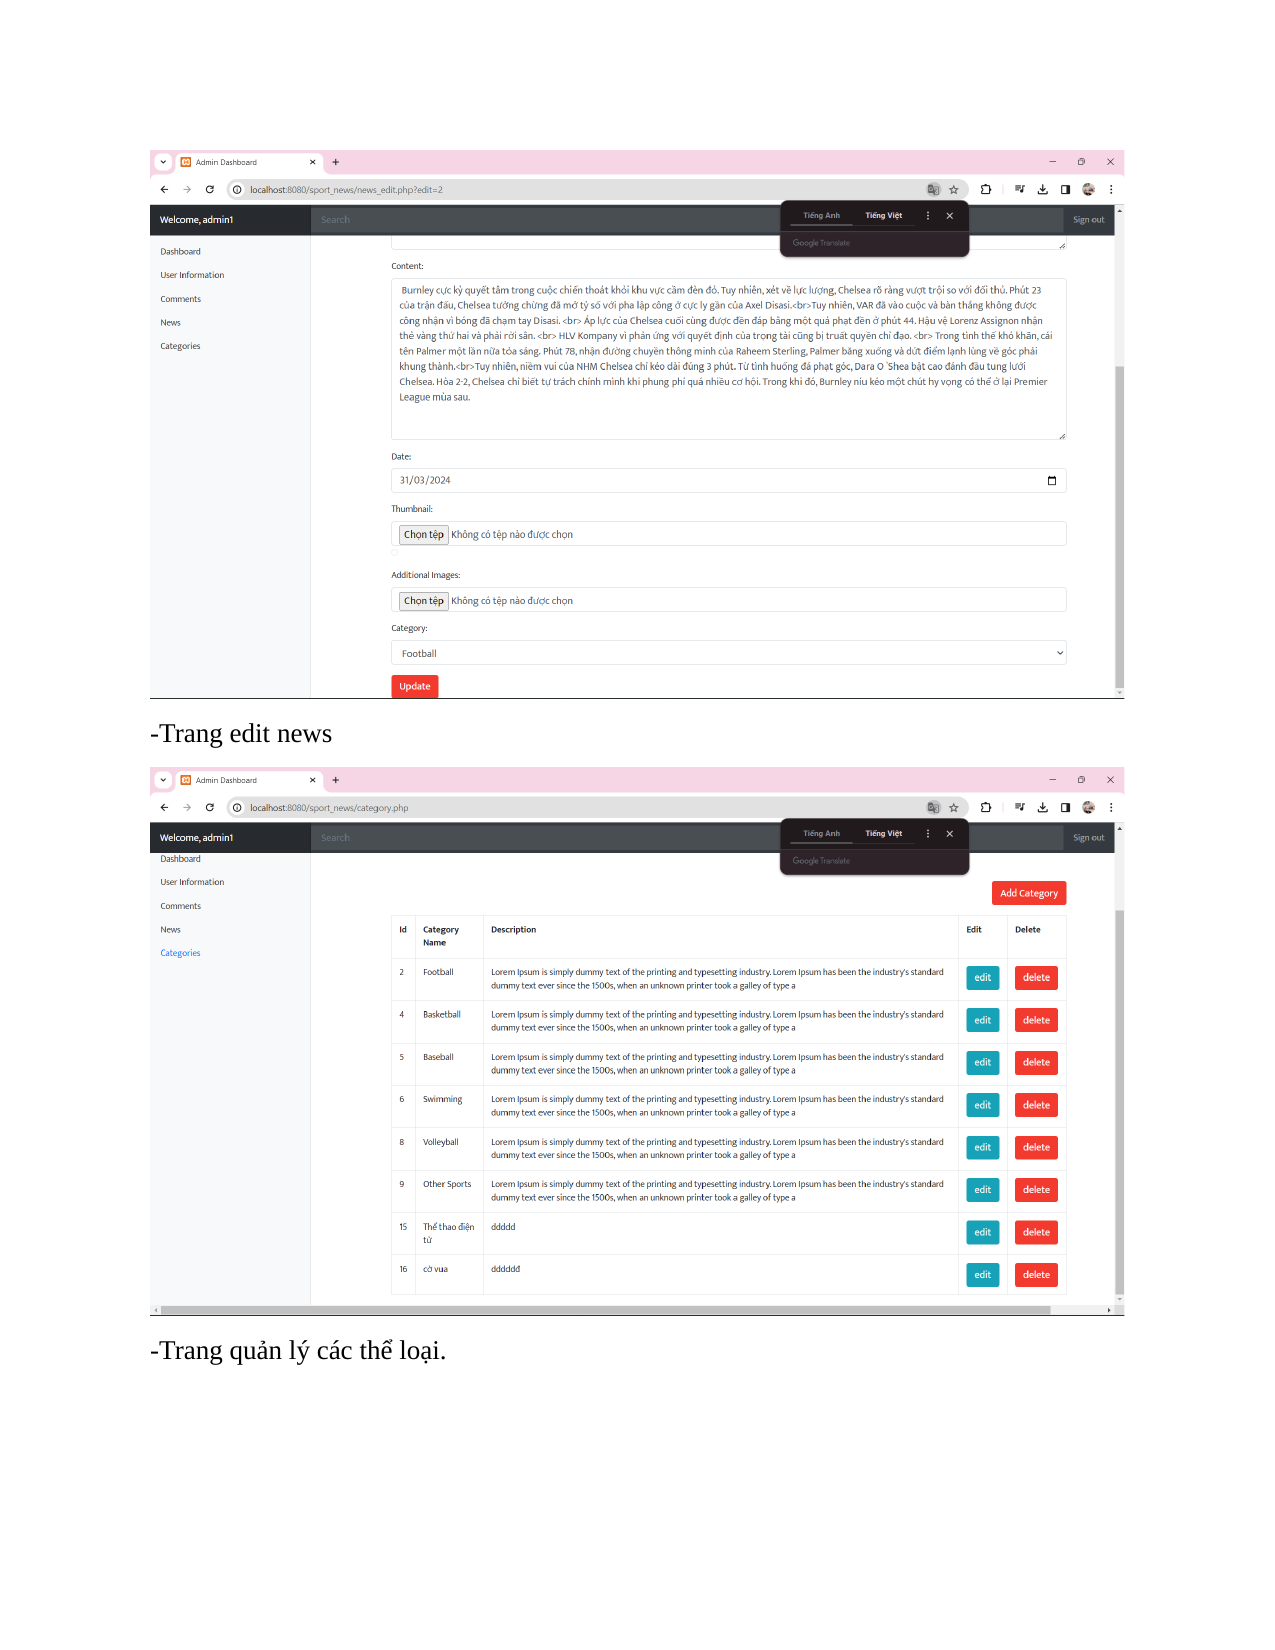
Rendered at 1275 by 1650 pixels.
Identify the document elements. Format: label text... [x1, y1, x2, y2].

text -Trang quản lý các thể loại. [150, 1334, 1125, 1365]
text -Trang edit news [150, 717, 1125, 748]
picture [150, 767, 1125, 1316]
picture [150, 150, 1125, 699]
